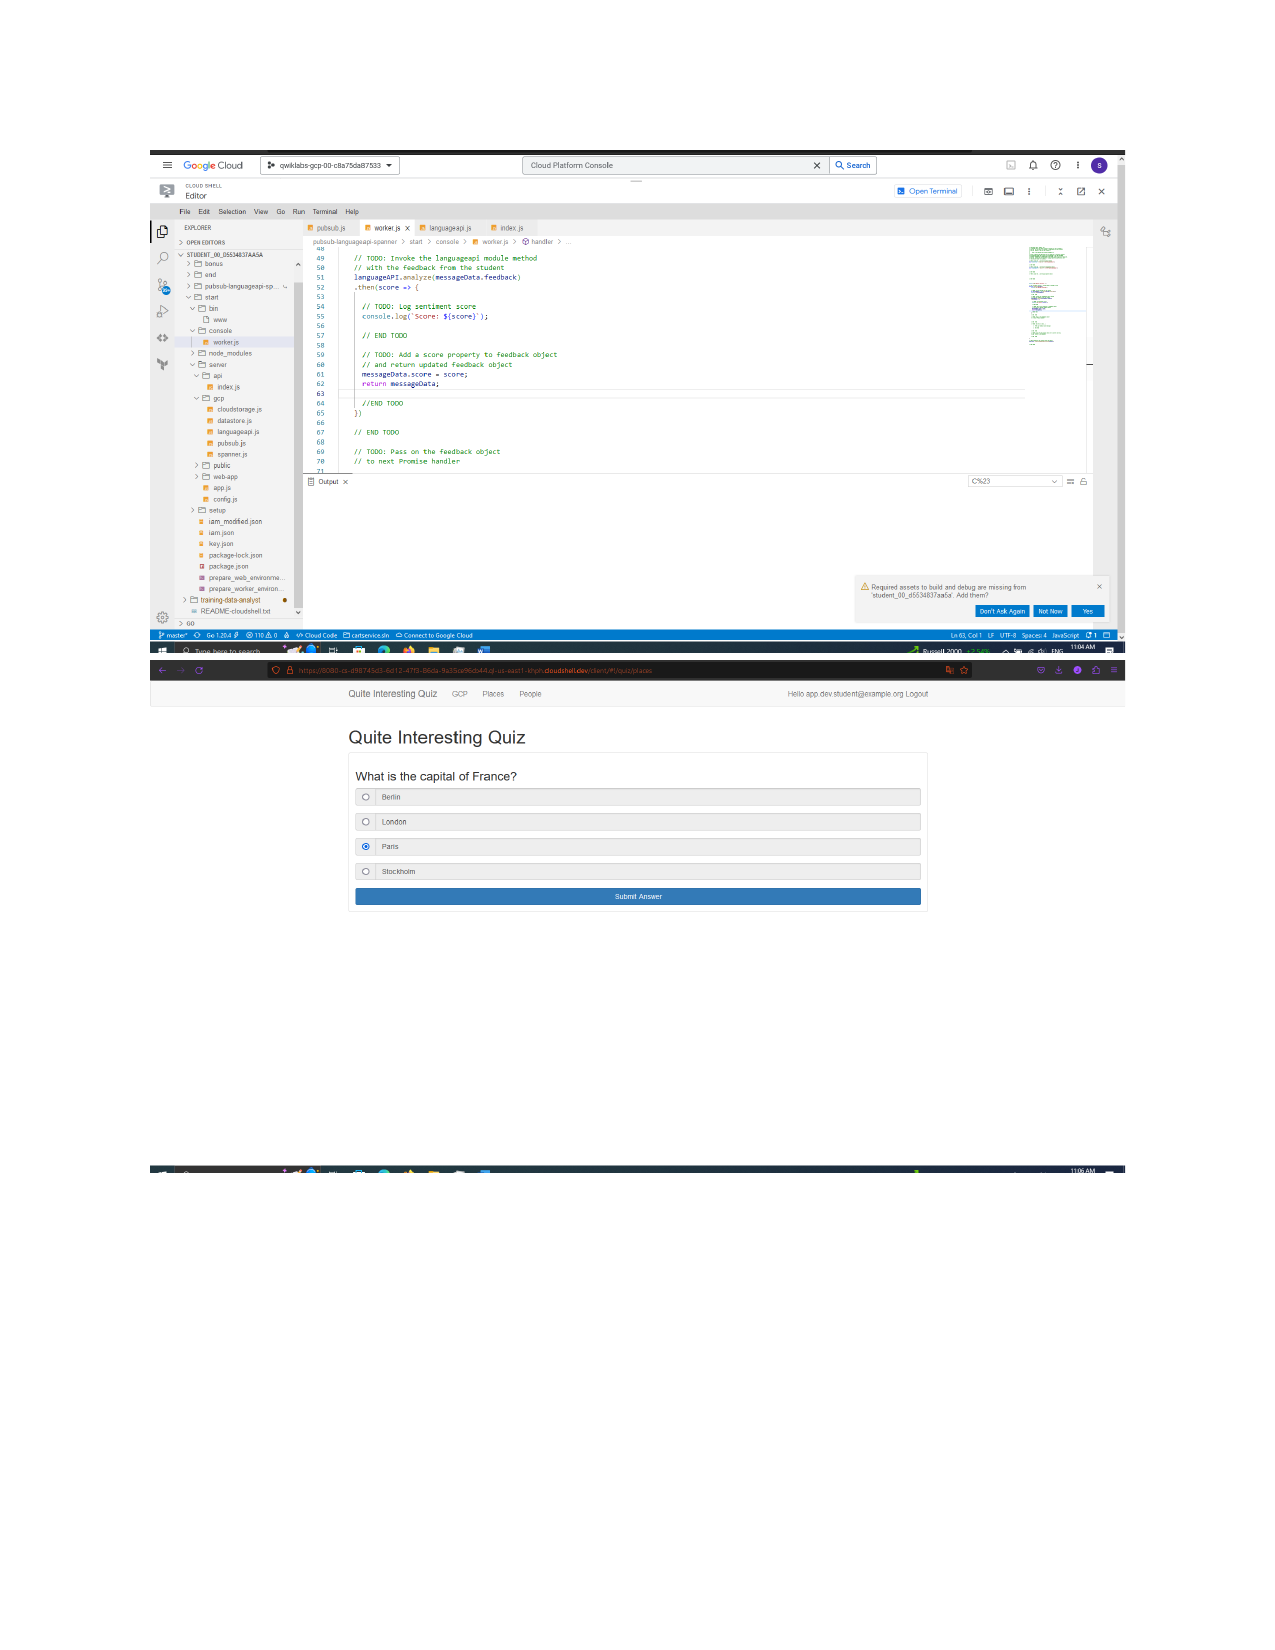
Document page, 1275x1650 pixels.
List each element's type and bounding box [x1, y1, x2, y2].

picture [150, 660, 1125, 1173]
picture [150, 150, 1125, 653]
